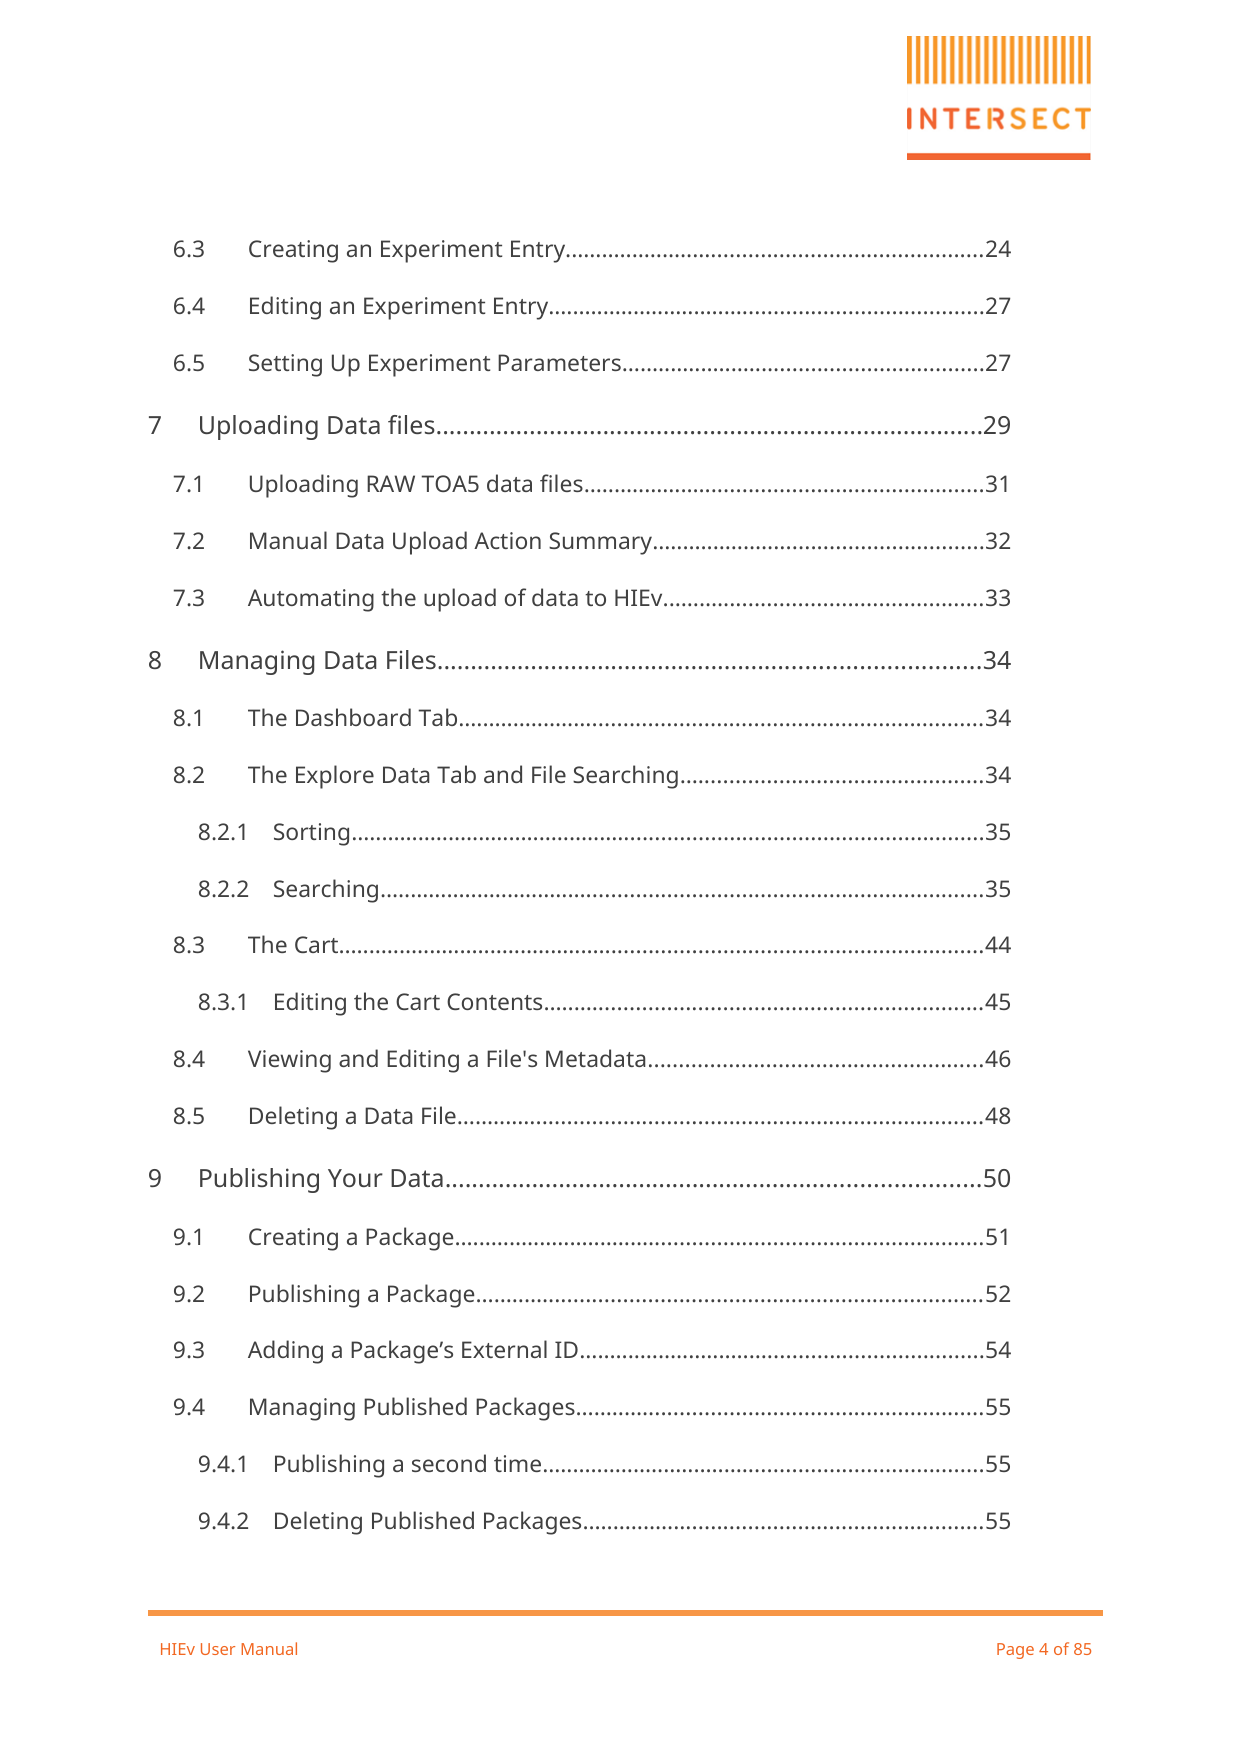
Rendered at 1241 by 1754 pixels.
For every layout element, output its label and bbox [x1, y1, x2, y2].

picture [905, 34, 1093, 162]
